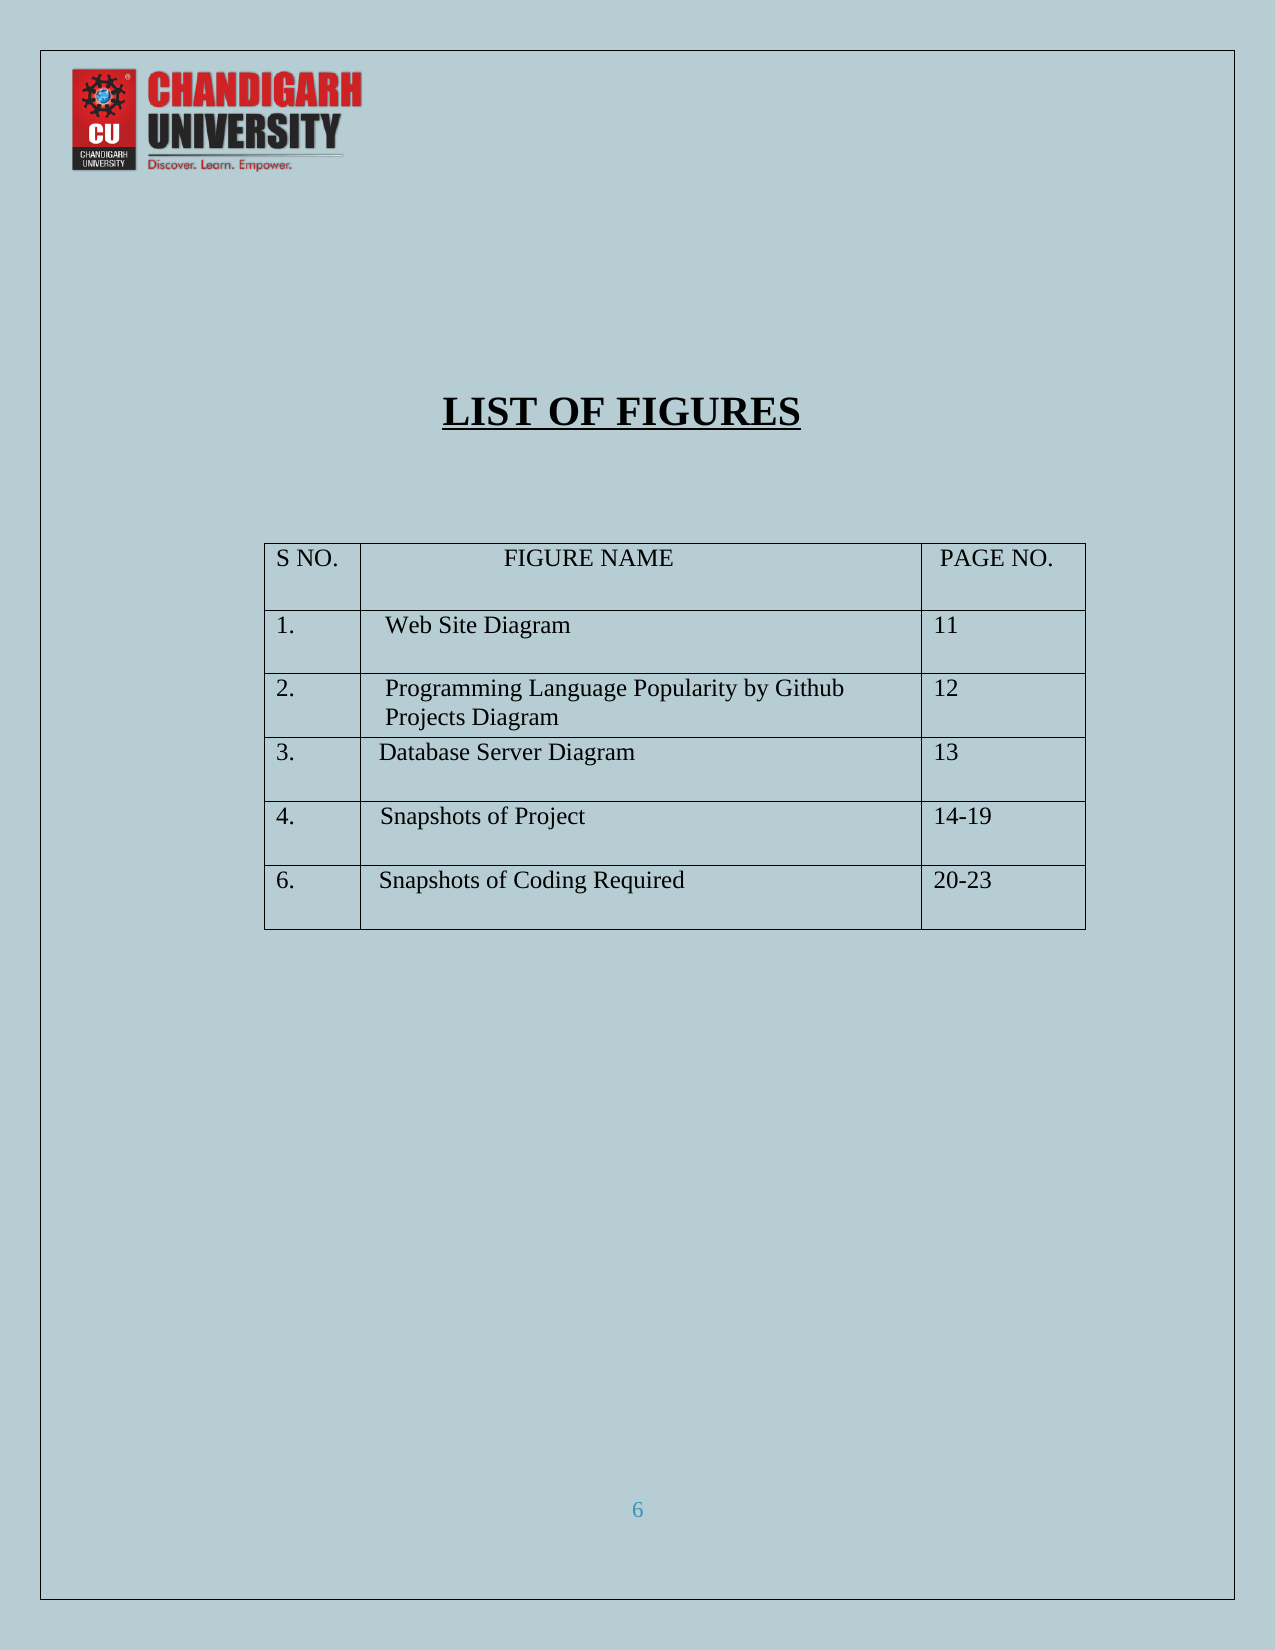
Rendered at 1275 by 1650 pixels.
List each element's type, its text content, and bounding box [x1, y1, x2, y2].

table_cell 11 [922, 611, 1085, 673]
table_cell Database Server Diagram [361, 738, 921, 801]
table_header S NO. [265, 544, 360, 609]
table_cell 2. [265, 674, 360, 737]
table_cell 4. [265, 802, 360, 865]
subtitle LIST OF FIGURES [183, 386, 1061, 434]
table_header PAGE NO. [922, 544, 1085, 609]
picture [71, 67, 363, 173]
table_cell 14-19 [922, 802, 1085, 865]
table_cell Web Site Diagram [361, 611, 921, 673]
table_cell 6. [265, 866, 360, 929]
table_cell 20-23 [922, 866, 1085, 929]
table_cell 1. [265, 611, 360, 673]
table_cell Snapshots of Project [361, 802, 921, 865]
table_cell 12 [922, 674, 1085, 737]
table_cell Snapshots of Coding Required [361, 866, 921, 929]
table_header FIGURE NAME [361, 544, 921, 609]
table_cell 3. [265, 738, 360, 801]
table_cell Programming Language Popularity by Github Projects Diagram [361, 674, 921, 737]
table_cell 13 [922, 738, 1085, 801]
